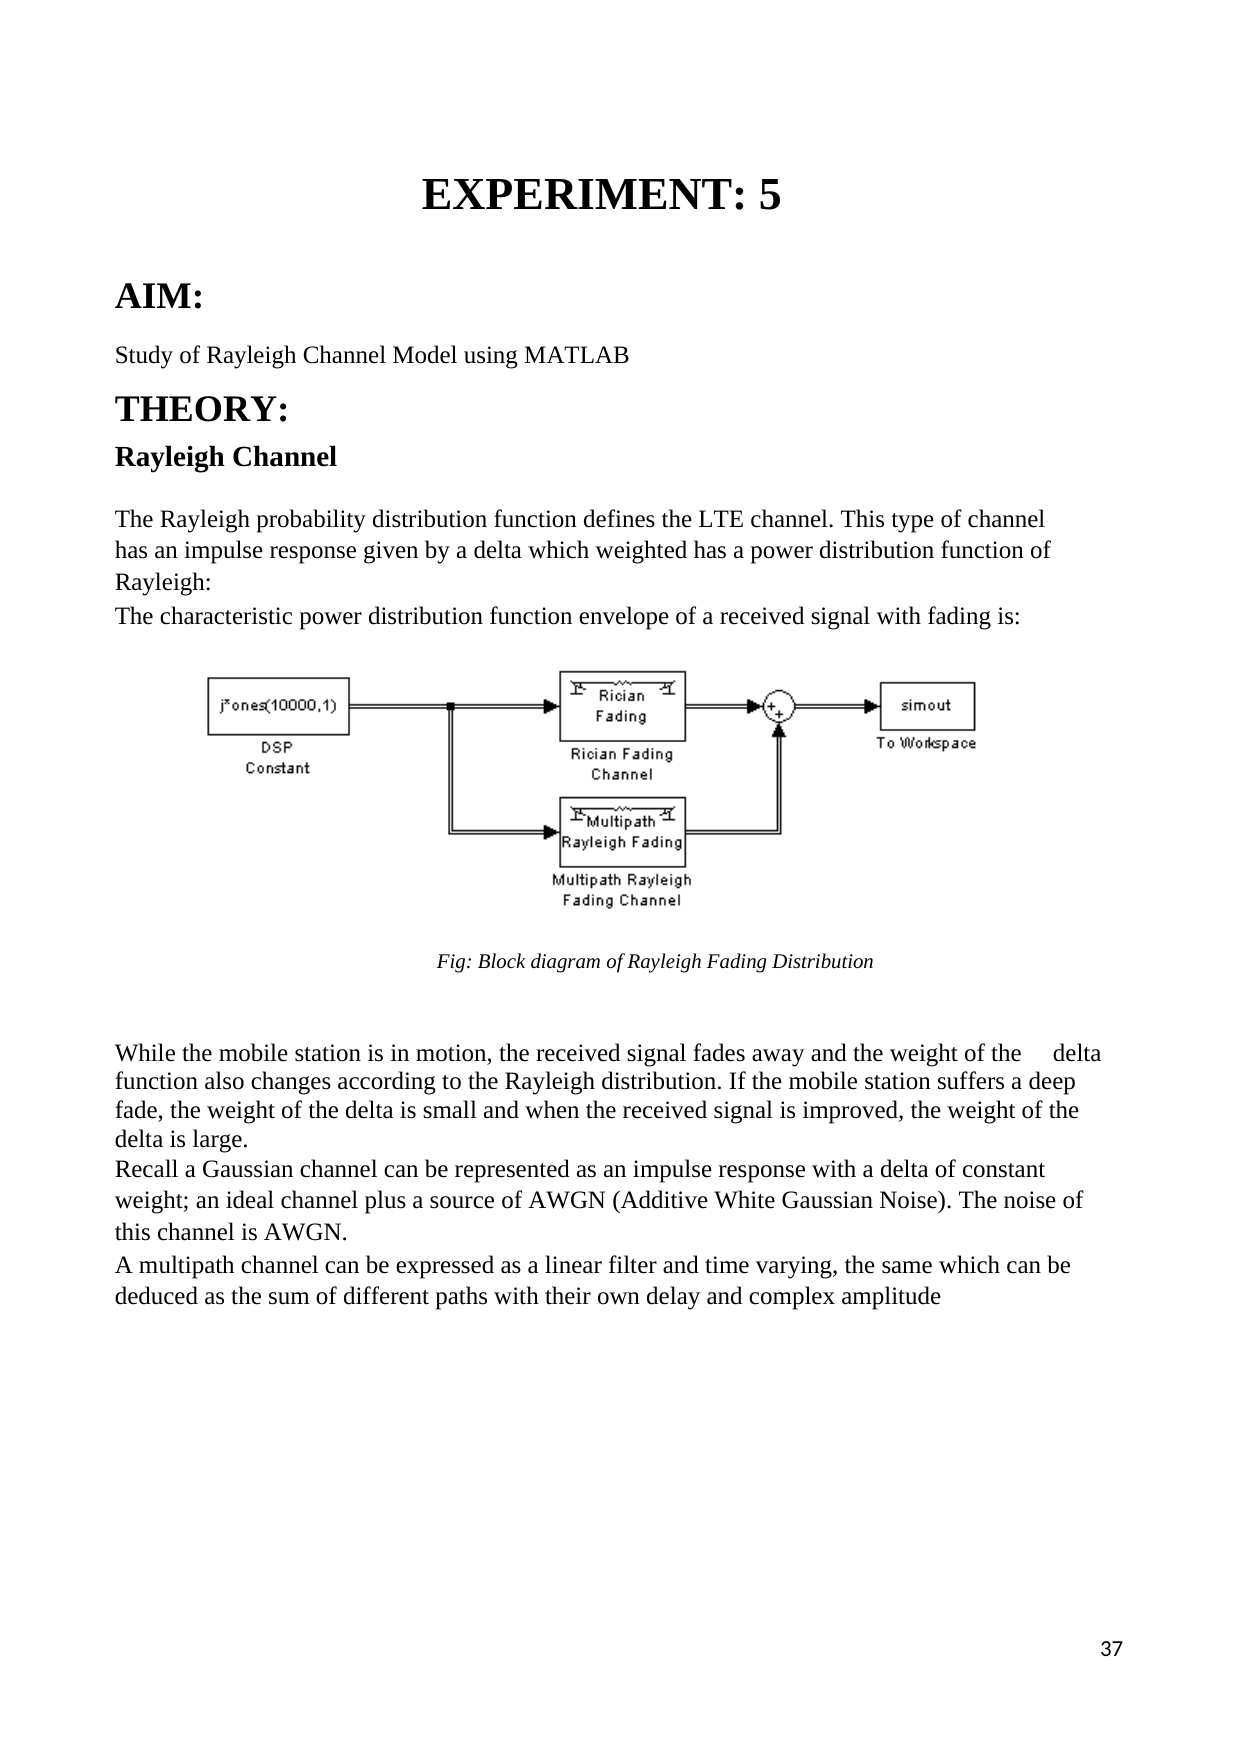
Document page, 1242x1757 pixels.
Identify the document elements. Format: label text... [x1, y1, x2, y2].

text Recall a Gaussian channel can be represented as an impulse response with a delta of constant weight; an ideal channel plus a source of AWGN (Additive White Gaussian Noise). The noise of this channel is AWGN. [114, 1154, 1113, 1246]
picture [189, 655, 996, 912]
subtitle THEORY: [114, 386, 1123, 429]
text A multipath channel can be expressed as a linear filter and time varying, the same which can be deduced as the sum of different paths with their own delay and complex amplitude [114, 1250, 1094, 1310]
text Study of Rayleigh Channel Model using MATLAB [114, 341, 1123, 369]
text Fig: Block diagram of Rayleigh Fading Distribution [189, 949, 1123, 973]
text The Rayleigh probability distribution function defines the LTE channel. This type of channel has an impulse response given by a delta which weighted has a power distribution function of Rayleigh: [114, 504, 1064, 596]
text AIM: [114, 273, 1123, 316]
subtitle Rayleigh Channel [114, 439, 1123, 472]
text While the mobile station is in motion, the received signal fades away and the weight of the delta function also changes according to the Rayleigh distribution. If the mobile station suffers a deep fade, the weight of the delta is small and when the received signal is improved, the weight of the delta is large. [114, 1038, 1123, 1153]
text The characteristic power distribution function envelope of a received signal with fading is: [114, 601, 1123, 630]
subtitle EXPERIMENT: 5 [114, 167, 1089, 219]
